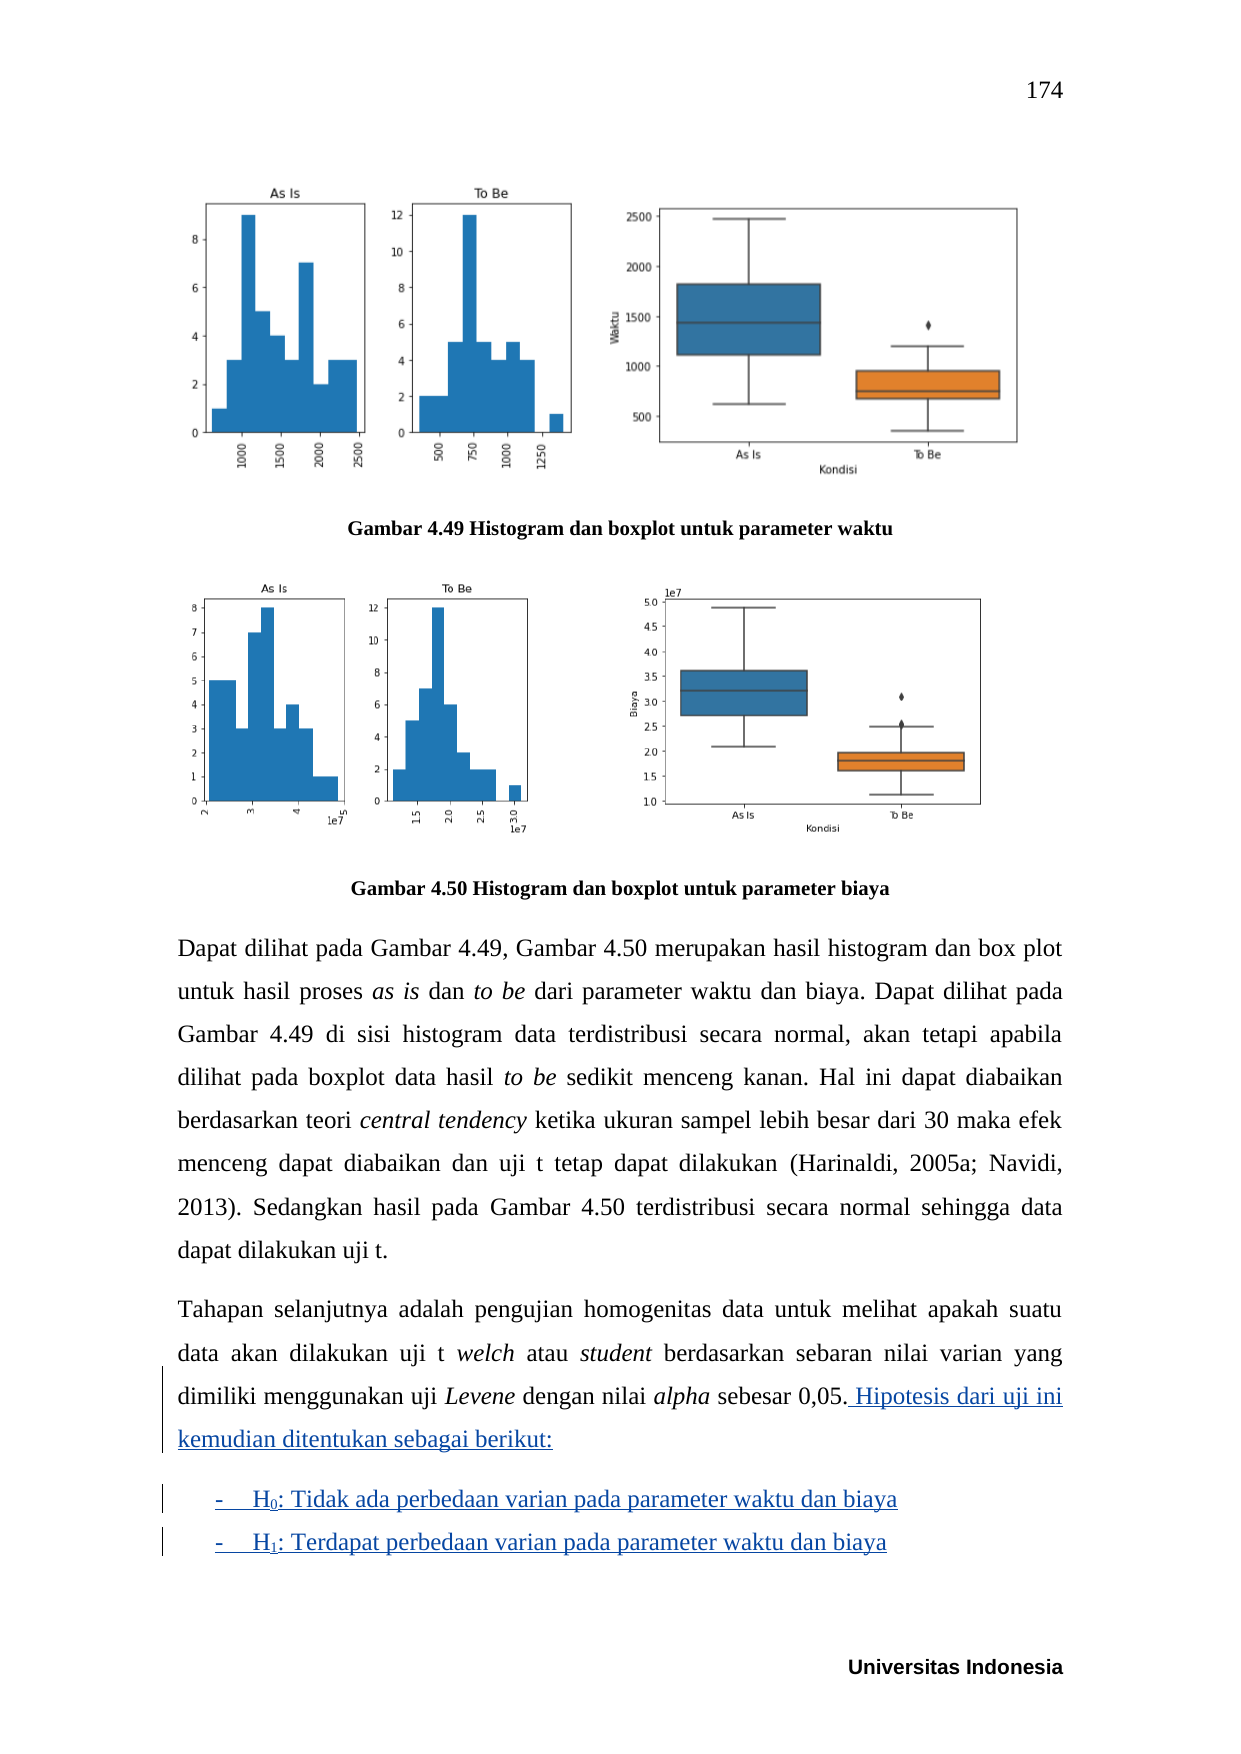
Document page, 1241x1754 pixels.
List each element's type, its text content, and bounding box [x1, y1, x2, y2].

picture [177, 177, 1057, 485]
picture [177, 572, 1007, 845]
text Tahapan selanjutnya adalah pengujian homogenitas data untuk melihat apakah suatu data akan dilakukan uji t welch atau student berdasarkan sebaran nilai varian yang dimiliki menggunakan uji Levene dengan nilai alpha sebesar 0,05. [177, 1294, 1063, 1453]
